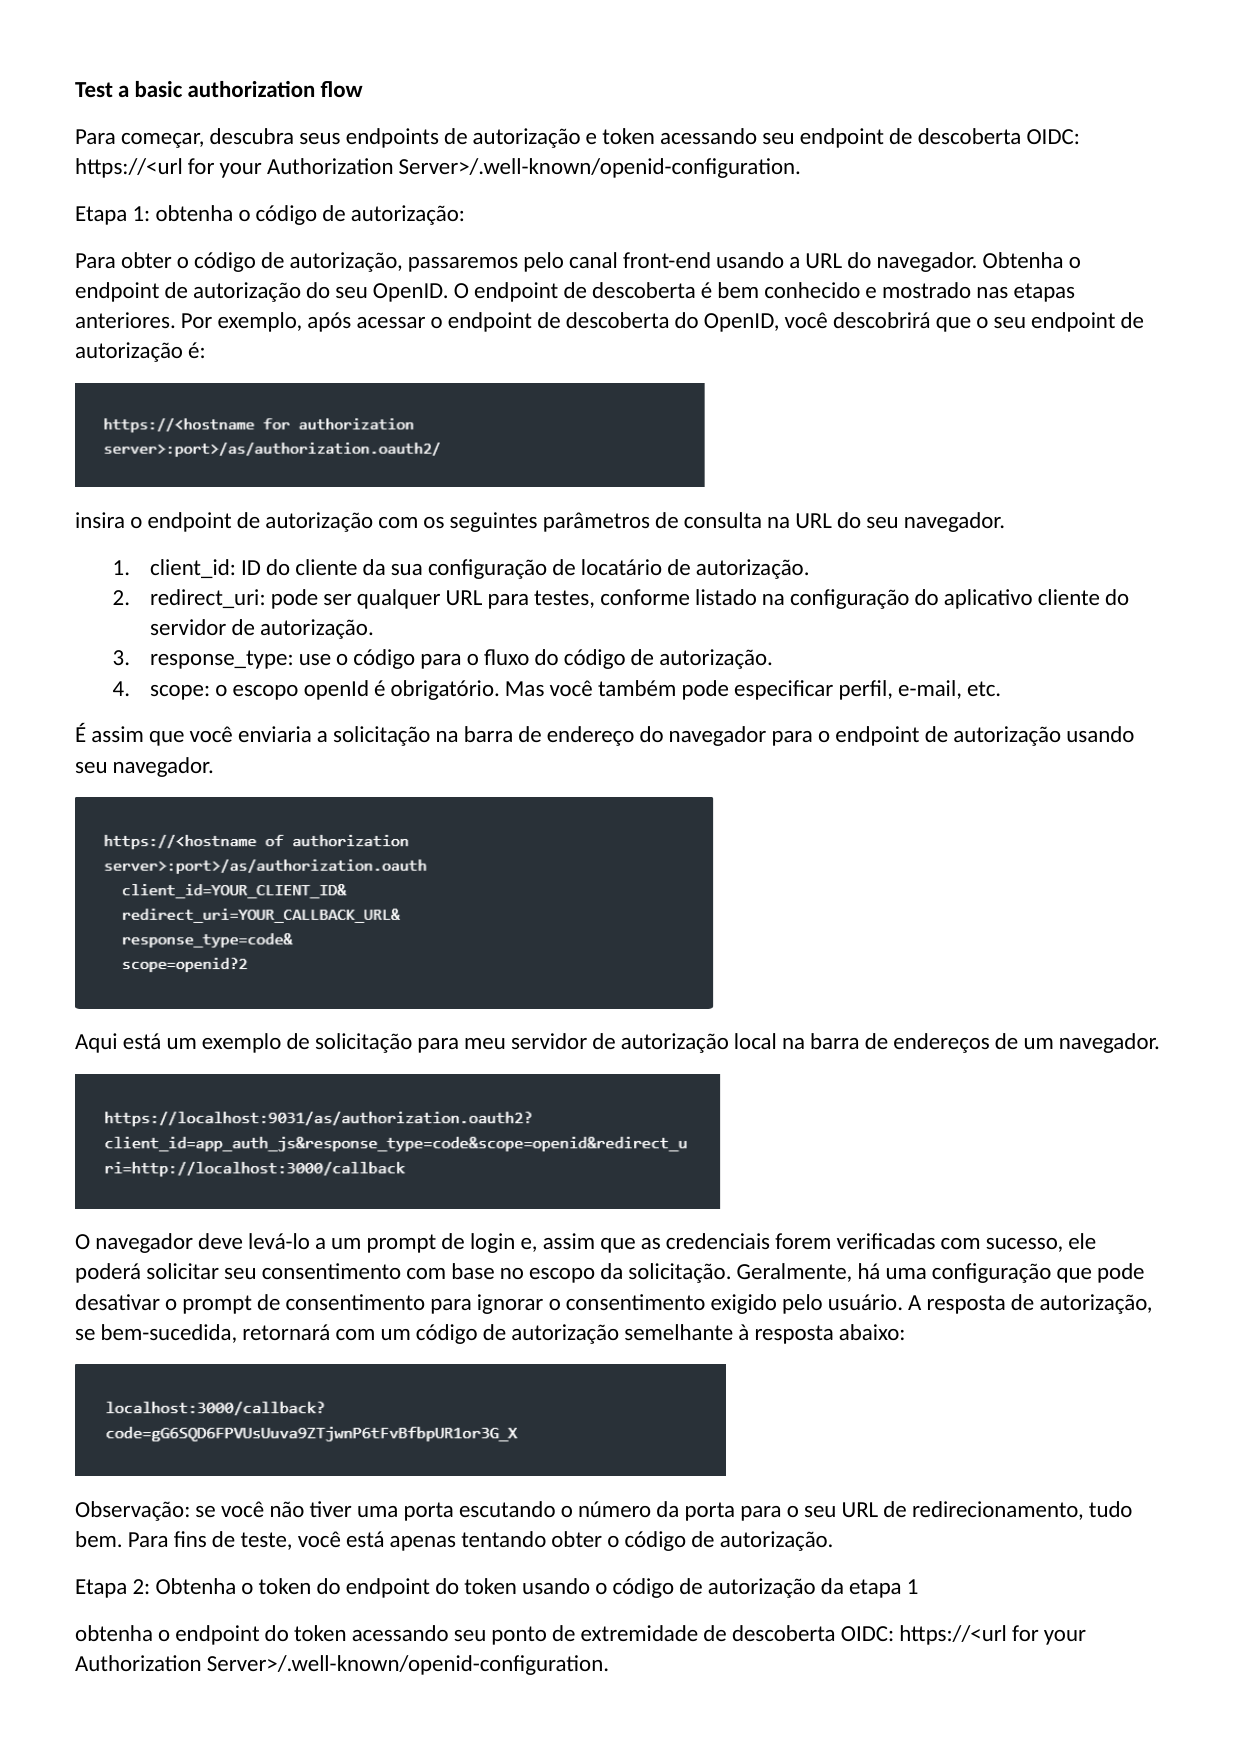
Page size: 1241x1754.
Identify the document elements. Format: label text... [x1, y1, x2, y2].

text O navegador deve levá-lo a um prompt de login e, assim que as credenciais forem verificadas com sucesso, ele poderá solicitar seu consentimento com base no escopo da solicitação. Geralmente, há uma configuração que pode desativar o prompt de consentimento para ignorar o consentimento exigido pelo usuário. A resposta de autorização, se bem-sucedida, retornará com um código de autorização semelhante à resposta abaixo: [75, 1227, 1165, 1346]
picture [75, 383, 705, 487]
text Aqui está um exemplo de solicitação para meu servidor de autorização local na barra de endereços de um navegador. [75, 1027, 1165, 1055]
text Etapa 1: obtenha o código de autorização: [75, 199, 1165, 227]
text Observação: se você não tiver uma porta escutando o número da porta para o seu URL de redirecionamento, tudo bem. Para fins de teste, você está apenas tentando obter o código de autorização. [75, 1495, 1165, 1553]
text Test a basic authorization flow [75, 75, 1165, 103]
list scope: o escopo openId é obrigatório. Mas você também pode especificar perfil, e-mail, etc. [112, 674, 1165, 702]
picture [75, 1364, 726, 1476]
list response_type: use o código para o fluxo do código de autorização. [112, 643, 1165, 671]
list redirect_uri: pode ser qualquer URL para testes, conforme listado na configuração do aplicativo cliente do servidor de autorização. [112, 583, 1165, 641]
text Etapa 2: Obtenha o token do endpoint do token usando o código de autorização da etapa 1 [75, 1572, 1165, 1600]
text É assim que você enviaria a solicitação na barra de endereço do navegador para o endpoint de autorização usando seu navegador. [75, 721, 1165, 779]
text Para começar, descubra seus endpoints de autorização e token acessando seu endpoint de descoberta OIDC: https://<url for your Authorization Server>/.well-known/openid-configuration. [75, 122, 1165, 180]
list client_id: ID do cliente da sua configuração de locatário de autorização. [112, 553, 1165, 581]
text insira o endpoint de autorização com os seguintes parâmetros de consulta na URL do seu navegador. [75, 506, 1165, 534]
picture [75, 797, 714, 1009]
text obtenha o endpoint do token acessando seu ponto de extremidade de descoberta OIDC: https://<url for your Authorization Server>/.well-known/openid-configuration. [75, 1619, 1165, 1677]
picture [75, 1074, 721, 1209]
text Para obter o código de autorização, passaremos pelo canal front-end usando a URL do navegador. Obtenha o endpoint de autorização do seu OpenID. O endpoint de descoberta é bem conhecido e mostrado nas etapas anteriores. Por exemplo, após acessar o endpoint de descoberta do OpenID, você descobrirá que o seu endpoint de autorização é: [75, 246, 1165, 364]
